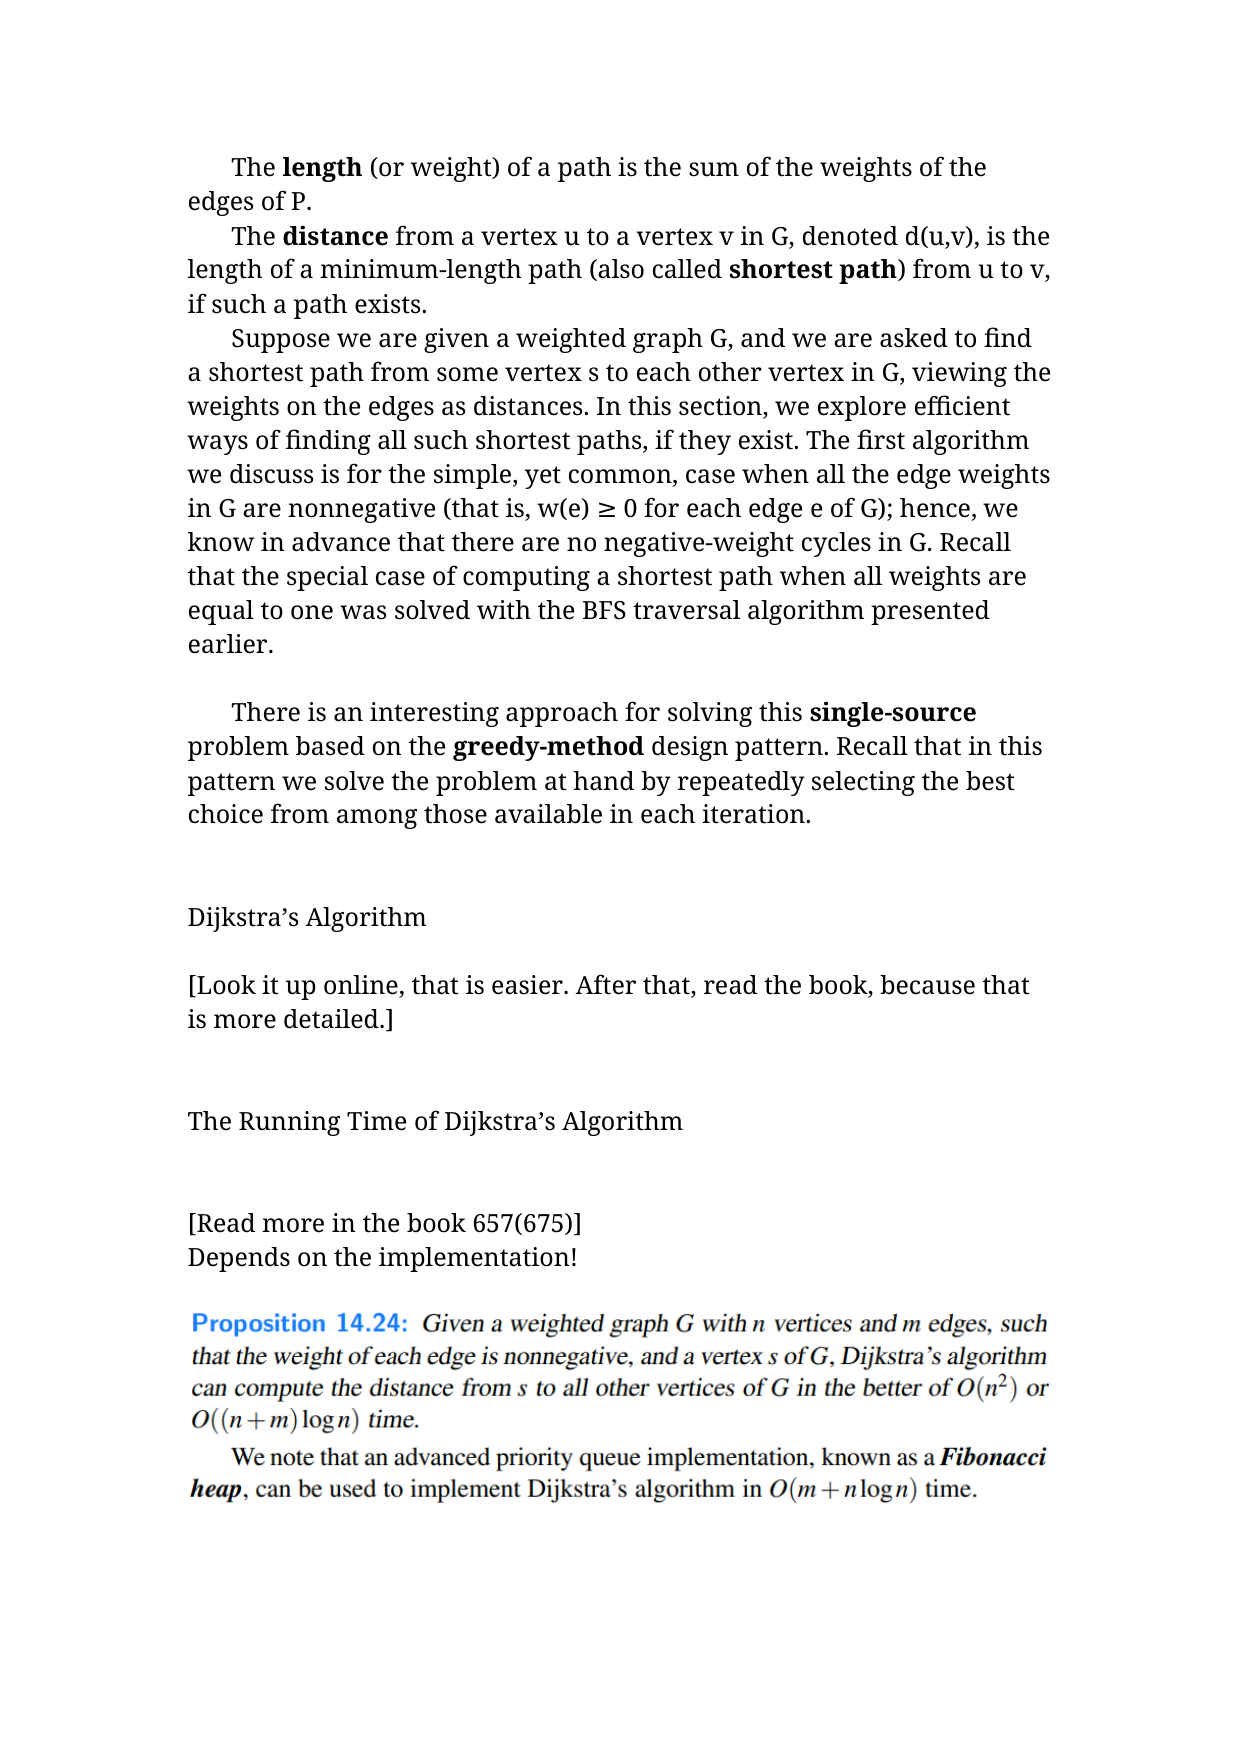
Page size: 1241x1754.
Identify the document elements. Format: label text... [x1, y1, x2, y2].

list Depends on the implementation! [187, 1240, 1053, 1274]
list There is an interesting approach for solving this single-source problem based on the greedy-method design pattern. Recall that in this pattern we solve the problem at hand by repeatedly selecting the best choice from among those available in each iteration. [187, 695, 1053, 831]
list The distance from a vertex u to a vertex v in G, denoted d(u,v), is the length of a minimum-length path (also called shortest path) from u to v, if such a path exists. [187, 218, 1053, 320]
list Suppose we are given a weighted graph G, and we are asked to find a shortest path from some vertex s to each other vertex in G, viewing the weights on the edges as distances. In this section, we explore efficient ways of finding all such shortest paths, if they exist. The first algorithm we discuss is for the simple, yet common, case when all the edge weights in G are nonnegative (that is, w(e) ≥ 0 for each edge e of G); hence, we know in advance that there are no negative-weight cycles in G. Recall that the special case of computing a shortest path when all weights are equal to one was solved with the BFS traversal algorithm presented earlier. [187, 320, 1053, 661]
list [Look it up online, that is easier. After that, read the book, because that is more detailed.] [187, 967, 1053, 1036]
picture [187, 1308, 1053, 1508]
list [Read more in the book 657(675)] [187, 1206, 1053, 1240]
list The Running Time of Dijkstra’s Algorithm [187, 1104, 1053, 1138]
list The length (or weight) of a path is the sum of the weights of the edges of P. [187, 150, 1053, 218]
list Dijkstra’s Algorithm [187, 899, 1053, 933]
